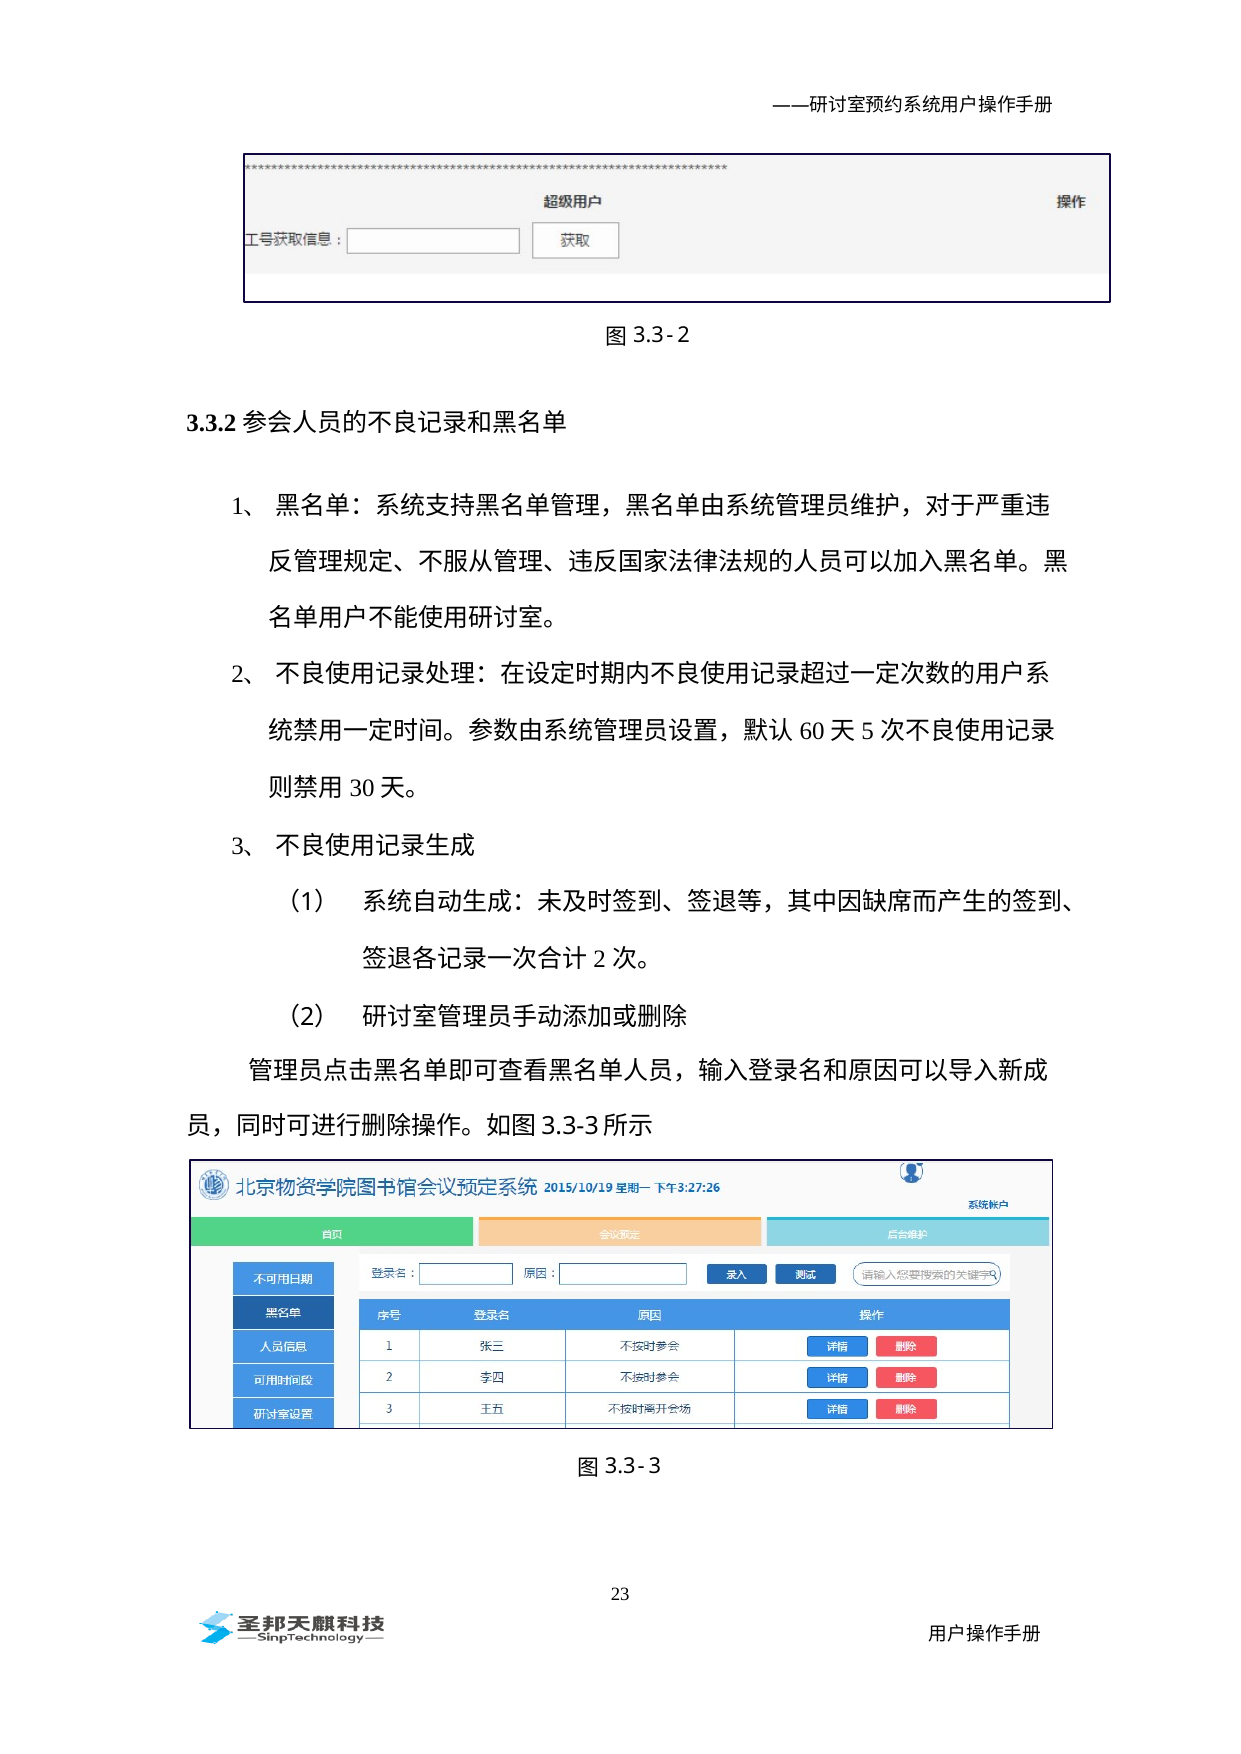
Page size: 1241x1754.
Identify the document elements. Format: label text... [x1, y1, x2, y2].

picture [199, 1611, 384, 1644]
text 管理员点击黑名单即可查看黑名单人员，输入登录名和原因可以导入新成员，同时可进行删除操作。如图3.3-3所示 [186, 1051, 1069, 1141]
list 黑名单：系统支持黑名单管理，黑名单由系统管理员维护，对于严重违反管理规定、不服从管理、违反国家法律法规的人员可以加入黑名单。黑名单用户不能使用研讨室。 [231, 486, 1069, 633]
list 系统自动生成：未及时签到、签退等，其中因缺席而产生的签到、签退各记录一次合计 2 次。 [275, 881, 1069, 974]
picture [245, 155, 1109, 301]
list 研讨室管理员手动添加或删除 [275, 996, 1069, 1032]
subtitle 3.3.2 参会人员的不良记录和黑名单 [186, 403, 1069, 439]
list 不良使用记录生成 [231, 826, 1069, 862]
list 不良使用记录处理：在设定时期内不良使用记录超过一定次数的用户系统禁用一定时间。参数由系统管理员设置，默认 60 天 5 次不良使用记录则禁用 30 天。 [231, 653, 1069, 804]
picture [191, 1161, 1052, 1428]
